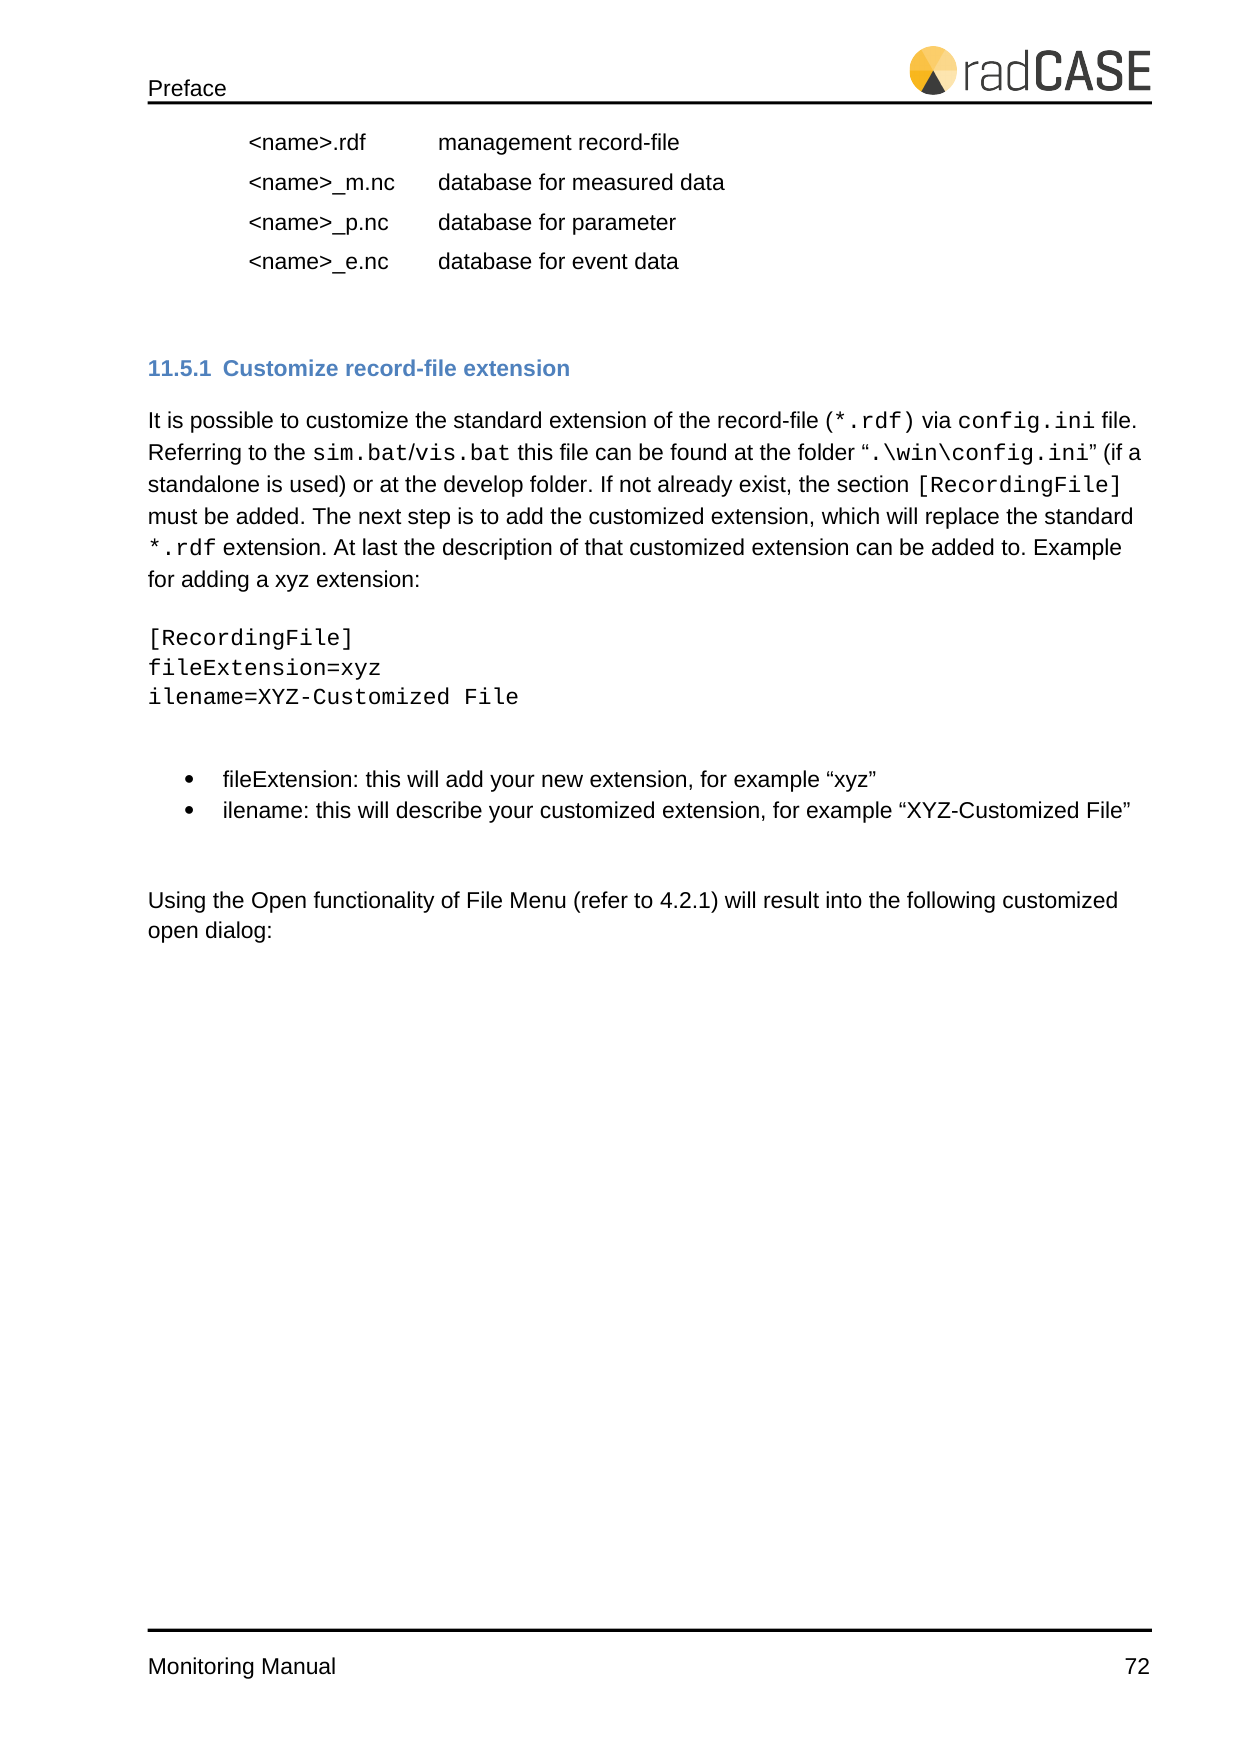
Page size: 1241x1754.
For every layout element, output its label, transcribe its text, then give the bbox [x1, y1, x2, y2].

list Using the Open functionality of File Menu (refer to 4.2.1) will result into the following customized open dialog: [148, 887, 1152, 944]
table_cell <name>_p.nc [237, 209, 427, 248]
table_cell <name>_e.nc [237, 248, 427, 288]
text It is possible to customize the standard extension of the record-file (*.rdf) via config.ini file. Referring to the sim.bat/vis.bat this file can be found at the folder “.\win\config.ini” (if a standalone is used) or at the develop folder. If not already exist, the section [RecordingFile] must be added. The next step is to add the customized extension, which will replace the standard *.rdf extension. At last the description of that customized extension can be added to. Example for adding a xyz extension: [148, 407, 1152, 592]
subtitle Customize record-file extension [148, 355, 1152, 382]
picture [909, 46, 1151, 95]
table_header management record-file [427, 129, 1062, 169]
table_cell database for parameter [427, 209, 1062, 248]
text fileExtension=xyz [148, 656, 1152, 682]
list fileExtension: this will add your new extension, for example “xyz” [185, 766, 1152, 793]
text [RecordingFile] [148, 626, 1152, 652]
table_cell <name>_m.nc [237, 169, 427, 208]
table_header <name>.rdf [237, 129, 427, 169]
table_cell database for event data [427, 248, 1062, 288]
table_cell database for measured data [427, 169, 1062, 208]
list ilename: this will describe your customized extension, for example “XYZ-Customized File” [185, 797, 1152, 823]
text ilename=XYZ-Customized File [148, 686, 1152, 712]
